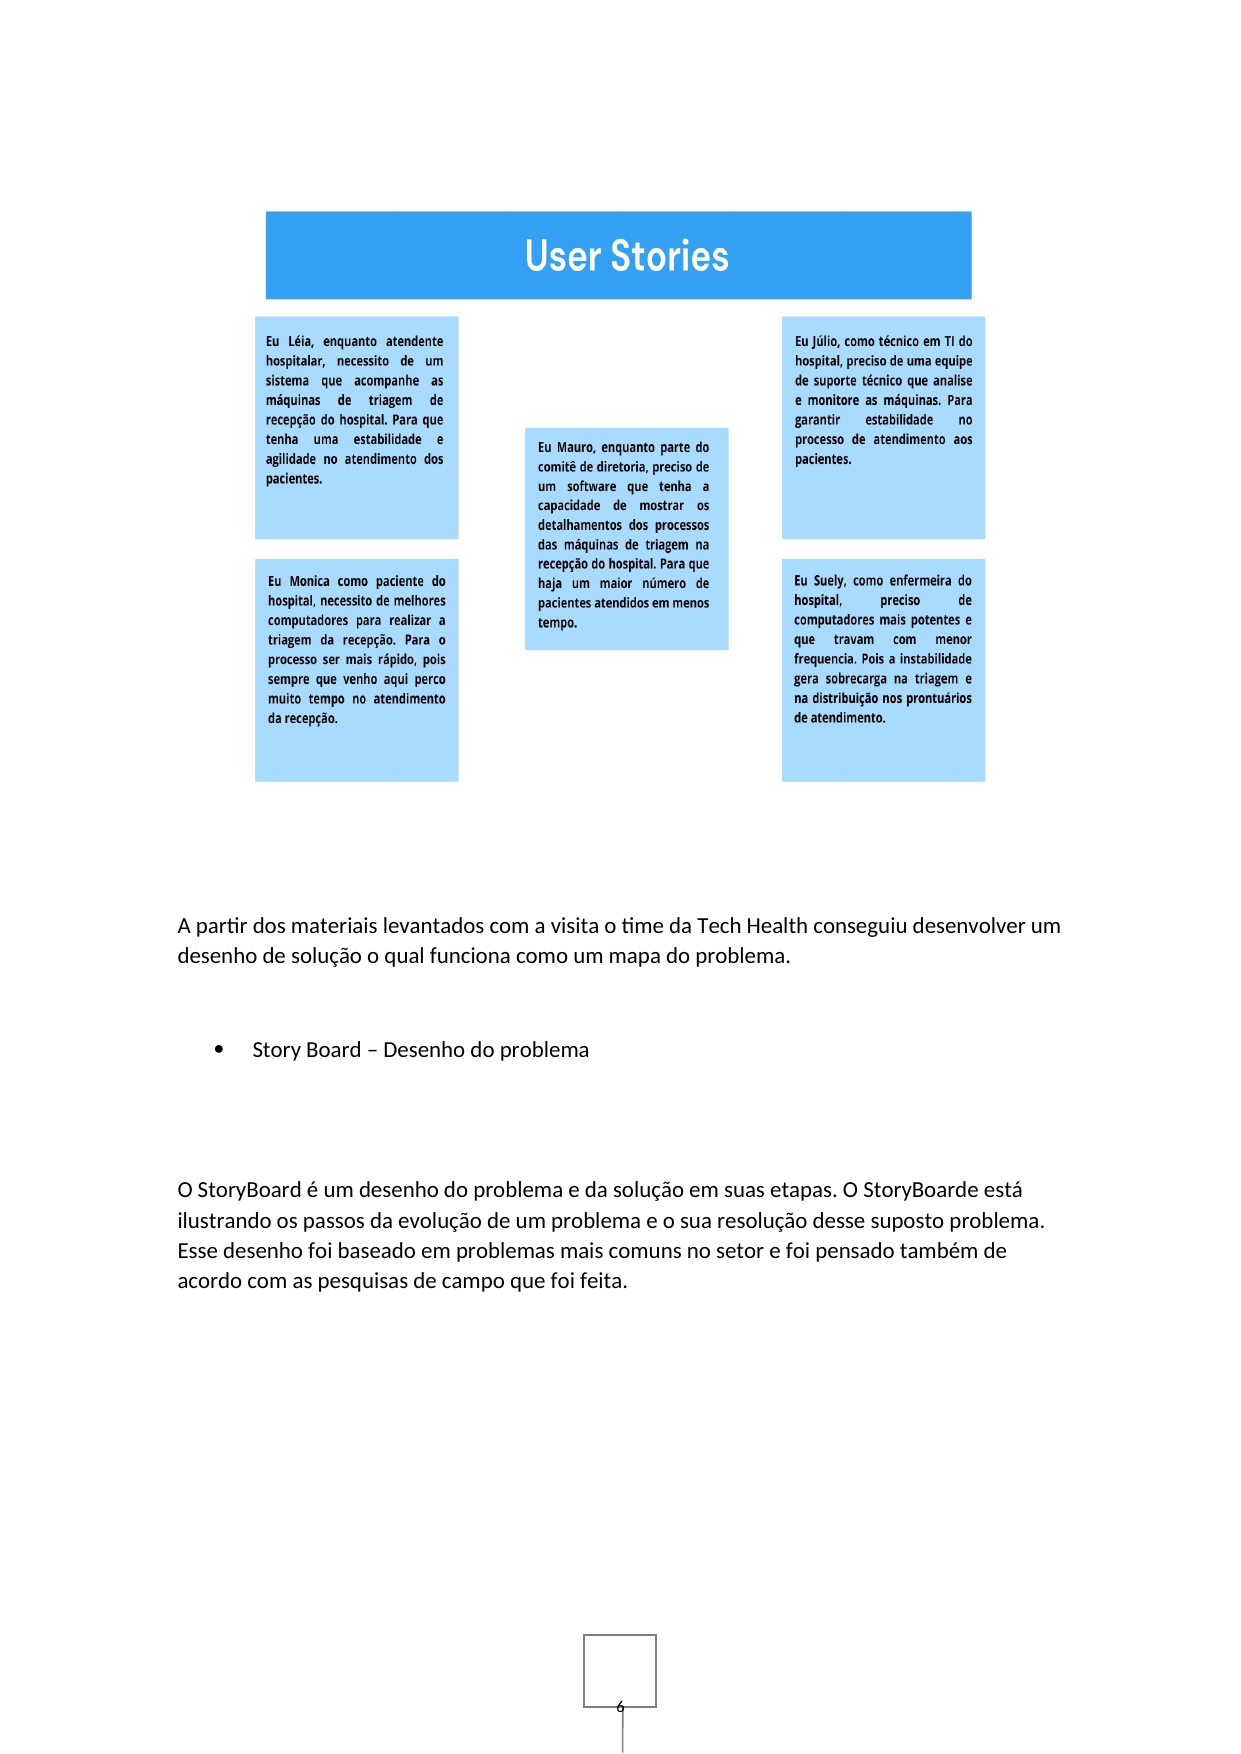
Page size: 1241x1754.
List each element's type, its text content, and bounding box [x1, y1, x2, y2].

picture [195, 194, 1045, 799]
text A partir dos materiais levantados com a visita o time da Tech Health conseguiu desenvolver um desenho de solução o qual funciona como um mapa do problema. [177, 911, 1063, 969]
text O StoryBoard é um desenho do problema e da solução em suas etapas. O StoryBoarde está ilustrando os passos da evolução de um problema e o sua resolução desse suposto problema. Esse desenho foi baseado em problemas mais comuns no setor e foi pensado também de acordo com as pesquisas de campo que foi feita. [177, 1176, 1063, 1294]
list Story Board – Desenho do problema [215, 1035, 1063, 1063]
